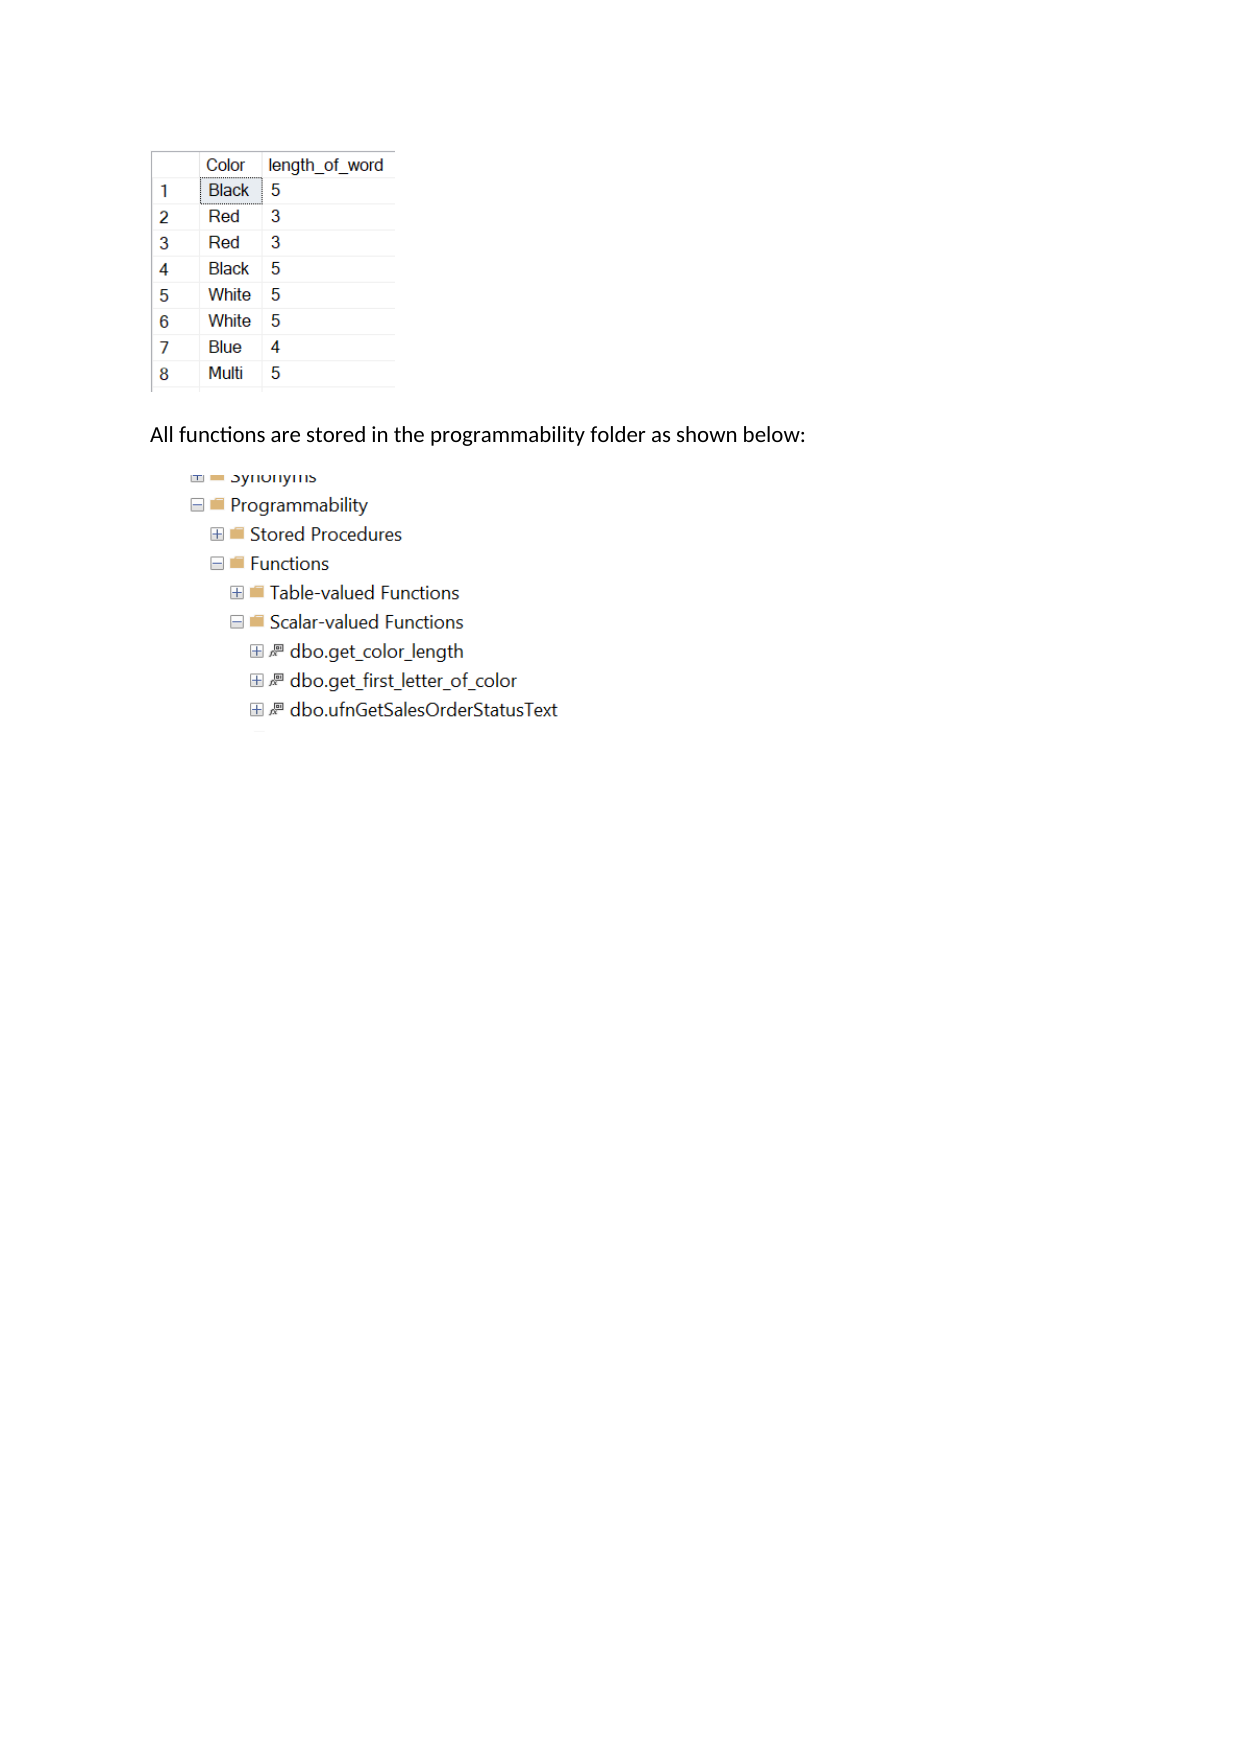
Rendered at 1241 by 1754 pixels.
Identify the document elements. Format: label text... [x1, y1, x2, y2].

picture [150, 475, 667, 732]
picture [150, 150, 395, 392]
text All functions are stored in the programmability folder as shown below: [150, 420, 1090, 448]
